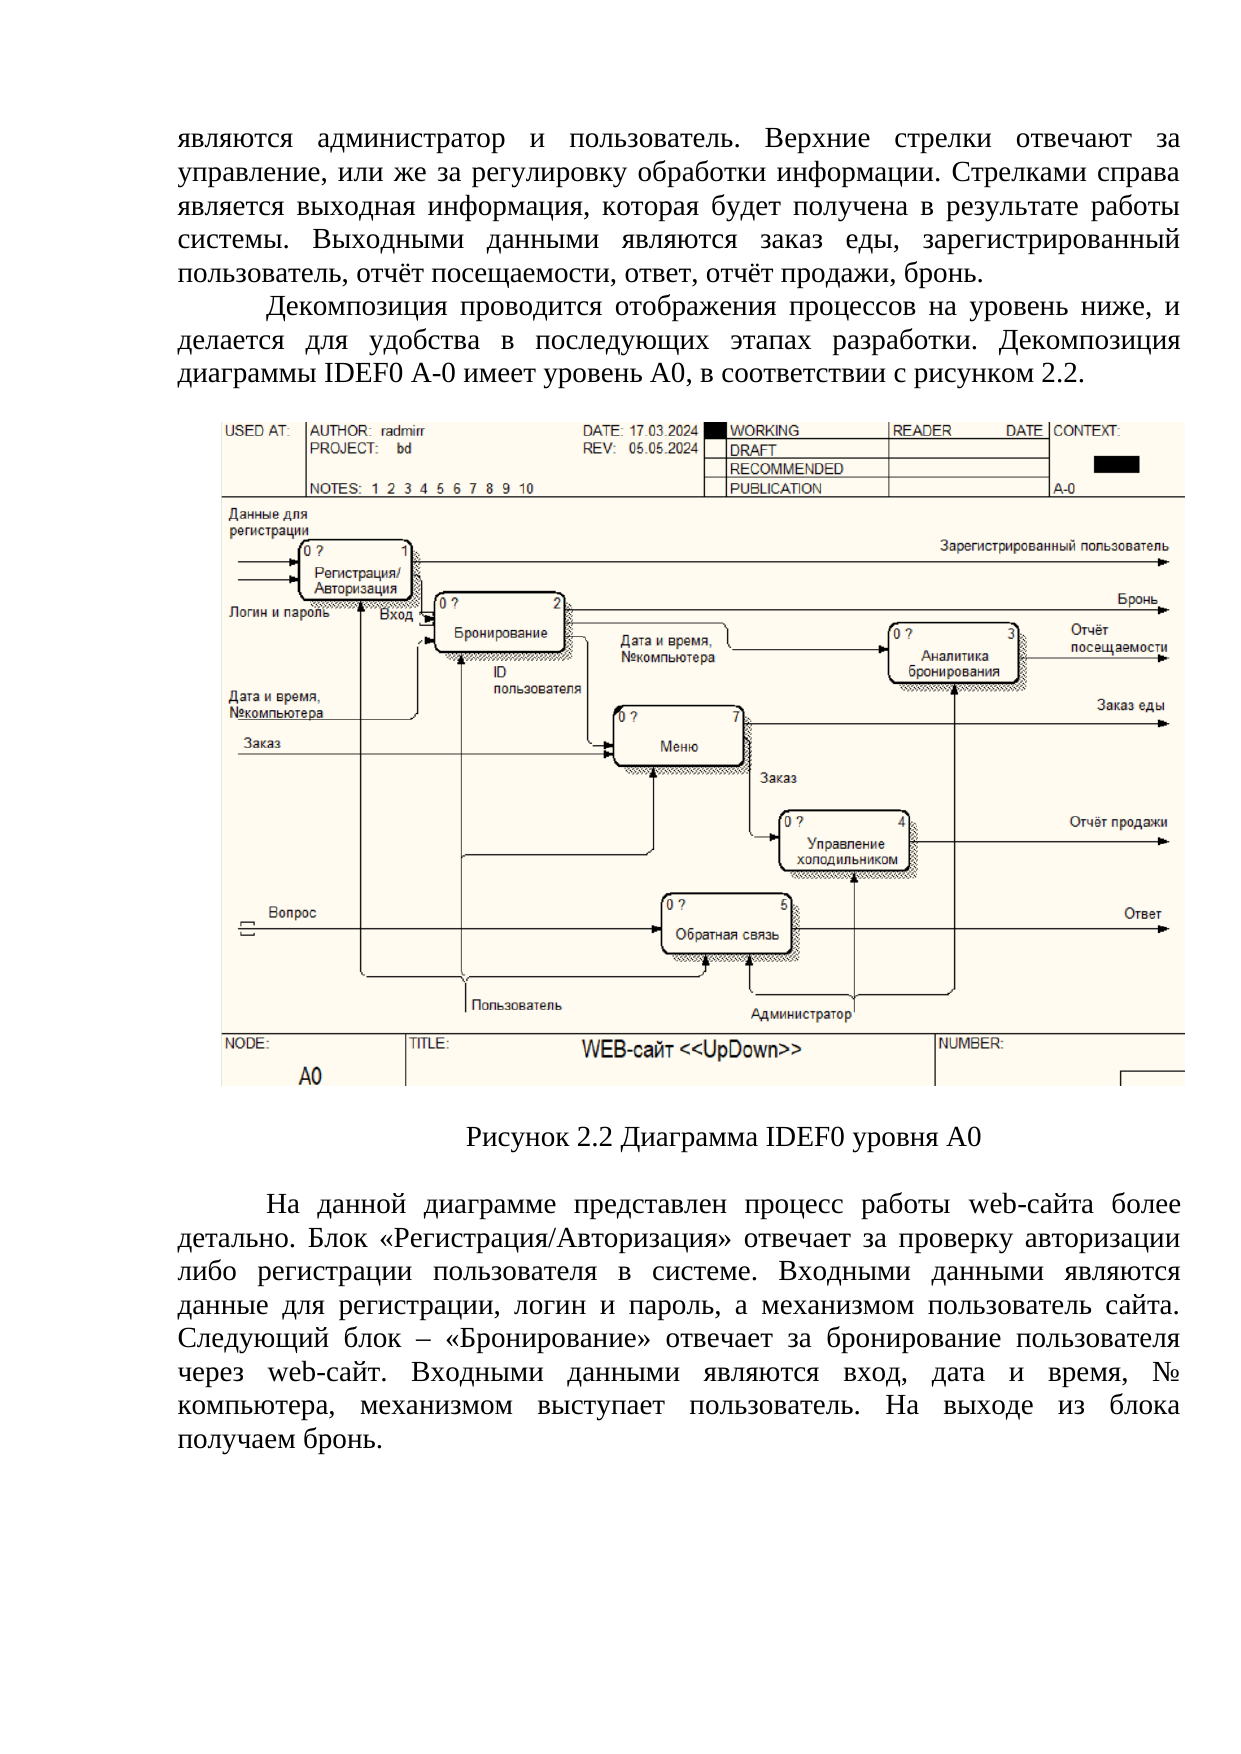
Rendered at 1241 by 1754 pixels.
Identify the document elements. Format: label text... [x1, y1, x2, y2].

text На данной диаграмме представлен процесс работы web-сайта более детально. Блок «Регистрация/Авторизация» отвечает за проверку авторизации либо регистрации пользователя в системе. Входными данными являются данные для регистрации, логин и пароль, а механизмом пользователь сайта. Следующий блок – «Бронирование» отвечает за бронирование пользователя через web-сайт. Входными данными являются вход, дата и время, № компьютера, механизмом выступает пользователь. На выходе из блока получаем бронь. [177, 1186, 1181, 1454]
text Декомпозиция проводится отображения процессов на уровень ниже, и делается для удобства в последующих этапах разработки. Декомпозиция диаграммы IDEF0 A-0 имеет уровень А0, в соответствии с рисунком 2.2. [177, 288, 1181, 389]
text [177, 121, 1181, 288]
text Рисунок 2.2 Диаграмма IDEF0 уровня А0 [177, 1119, 1181, 1153]
picture [221, 422, 1185, 1086]
